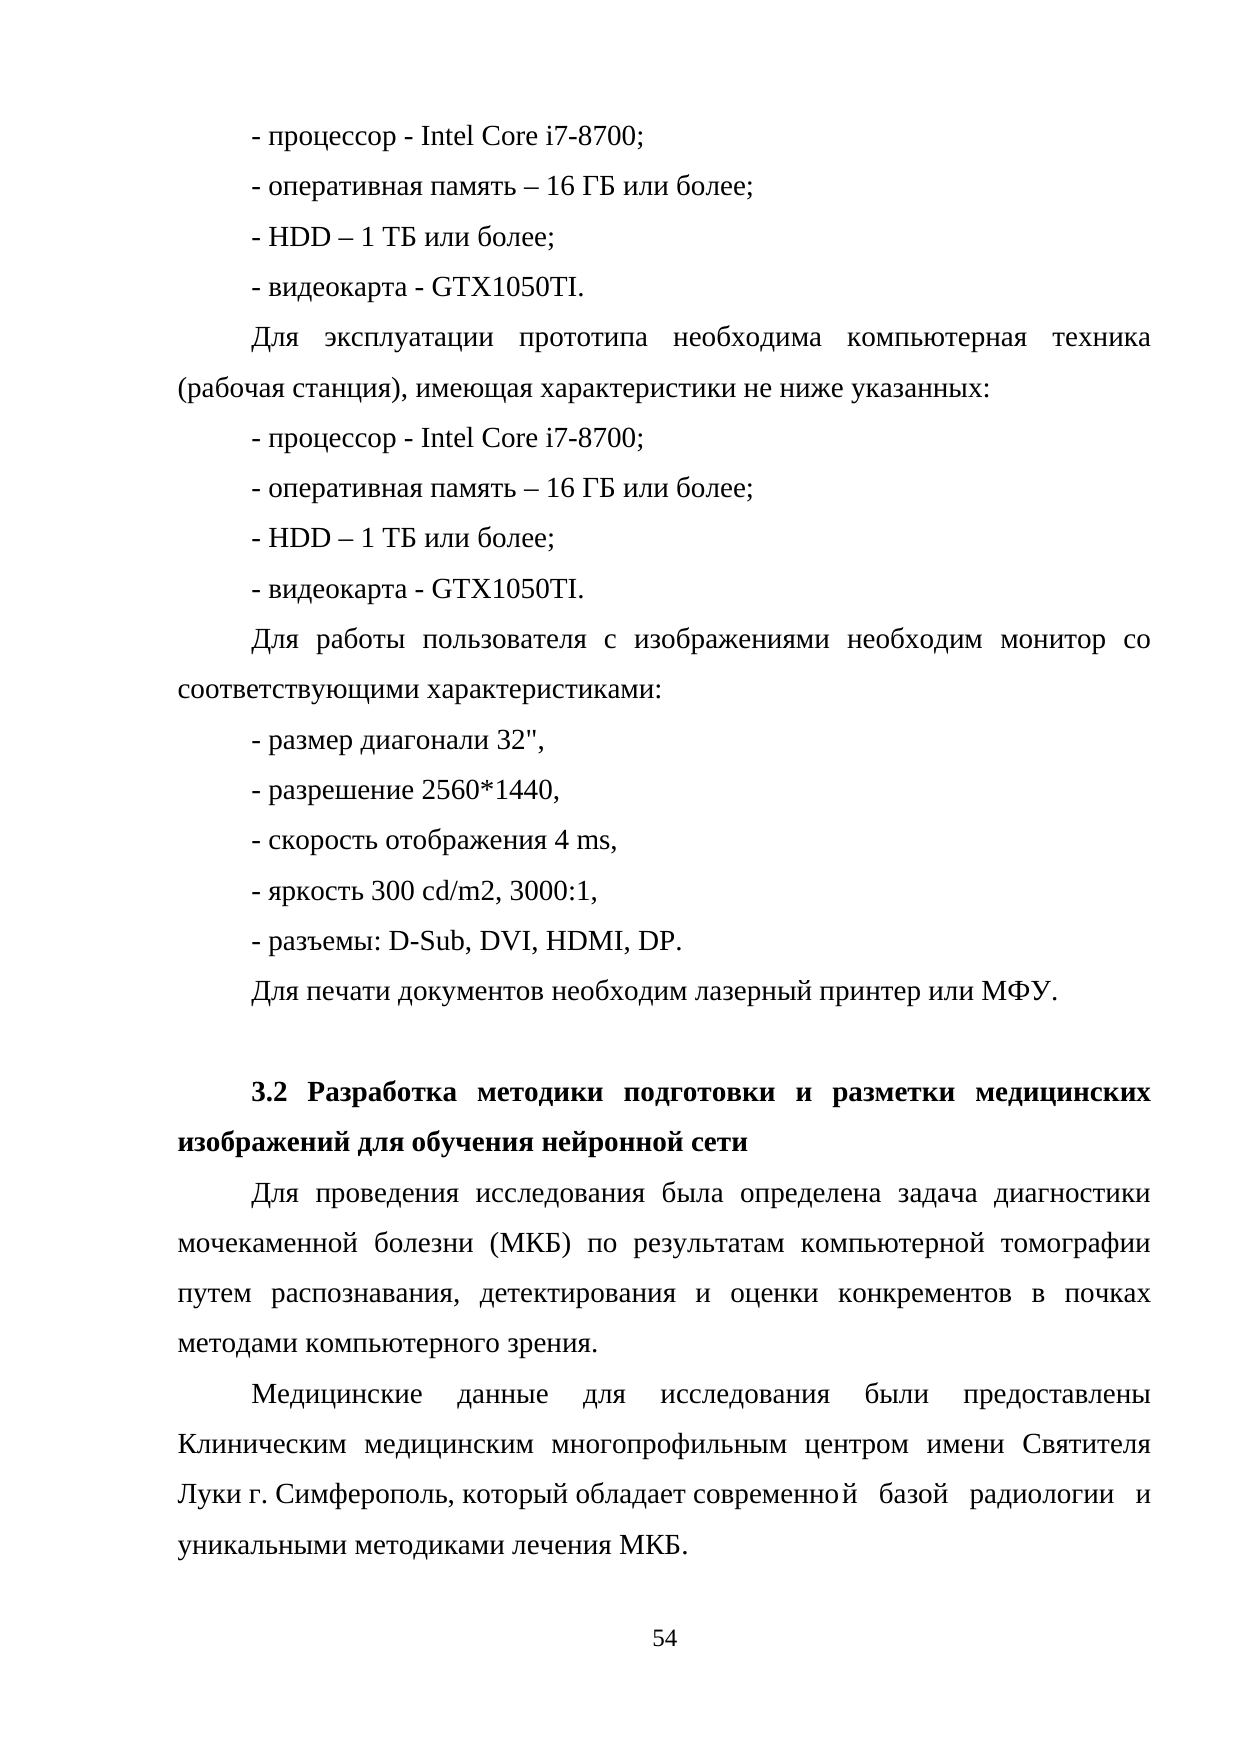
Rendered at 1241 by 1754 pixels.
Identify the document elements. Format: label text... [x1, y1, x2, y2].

list скорость отображения 4 ms, [177, 822, 1152, 856]
text Медицинские данные для исследования были предоставлены Клиническим медицинским многопрофильным центром имени Святителя Луки г. Симферополь, который обладает современно й базой радиологии и уникальными методиками лечения МКБ. [177, 1376, 1152, 1560]
list HDD – 1 ТБ или более; [177, 521, 1152, 554]
list оперативная память – 16 ГБ или более; [177, 470, 1152, 504]
list разрешение 2560*1440, [177, 772, 1152, 806]
list яркость 300 cd/m2, 3000:1, [177, 873, 1152, 906]
subtitle 3.2 Разработка методики подготовки и разметки медицинских изображений для обучения нейронной сети [177, 1074, 1152, 1158]
list оперативная память – 16 ГБ или более; [177, 168, 1152, 202]
list разъемы: D-Sub, DVI, HDMI, DP. [177, 923, 1152, 957]
list размер диагонали 32", [177, 722, 1152, 755]
text Для эксплуатации прототипа необходима компьютерная техника (рабочая станция), имеющая характеристики не ниже указанных: [177, 319, 1152, 403]
list HDD – 1 ТБ или более; [177, 219, 1152, 252]
list видеокарта - GTX1050TI. [177, 269, 1152, 303]
list процессор - Intel Core i7-8700; [177, 118, 1152, 152]
text Для работы пользователя с изображениями необходим монитор со соответствующими характеристиками: [177, 621, 1152, 705]
text Для проведения исследования была определена задача диагностики мочекаменной болезни (МКБ) по результатам компьютерной томографии путем распознавания, детектирования и оценки конкрементов в почках методами компьютерного зрения. [177, 1175, 1152, 1359]
list видеокарта - GTX1050TI. [177, 571, 1152, 604]
list процессор - Intel Core i7-8700; [177, 420, 1152, 453]
text Для печати документов необходим лазерный принтер или МФУ. [177, 973, 1152, 1007]
